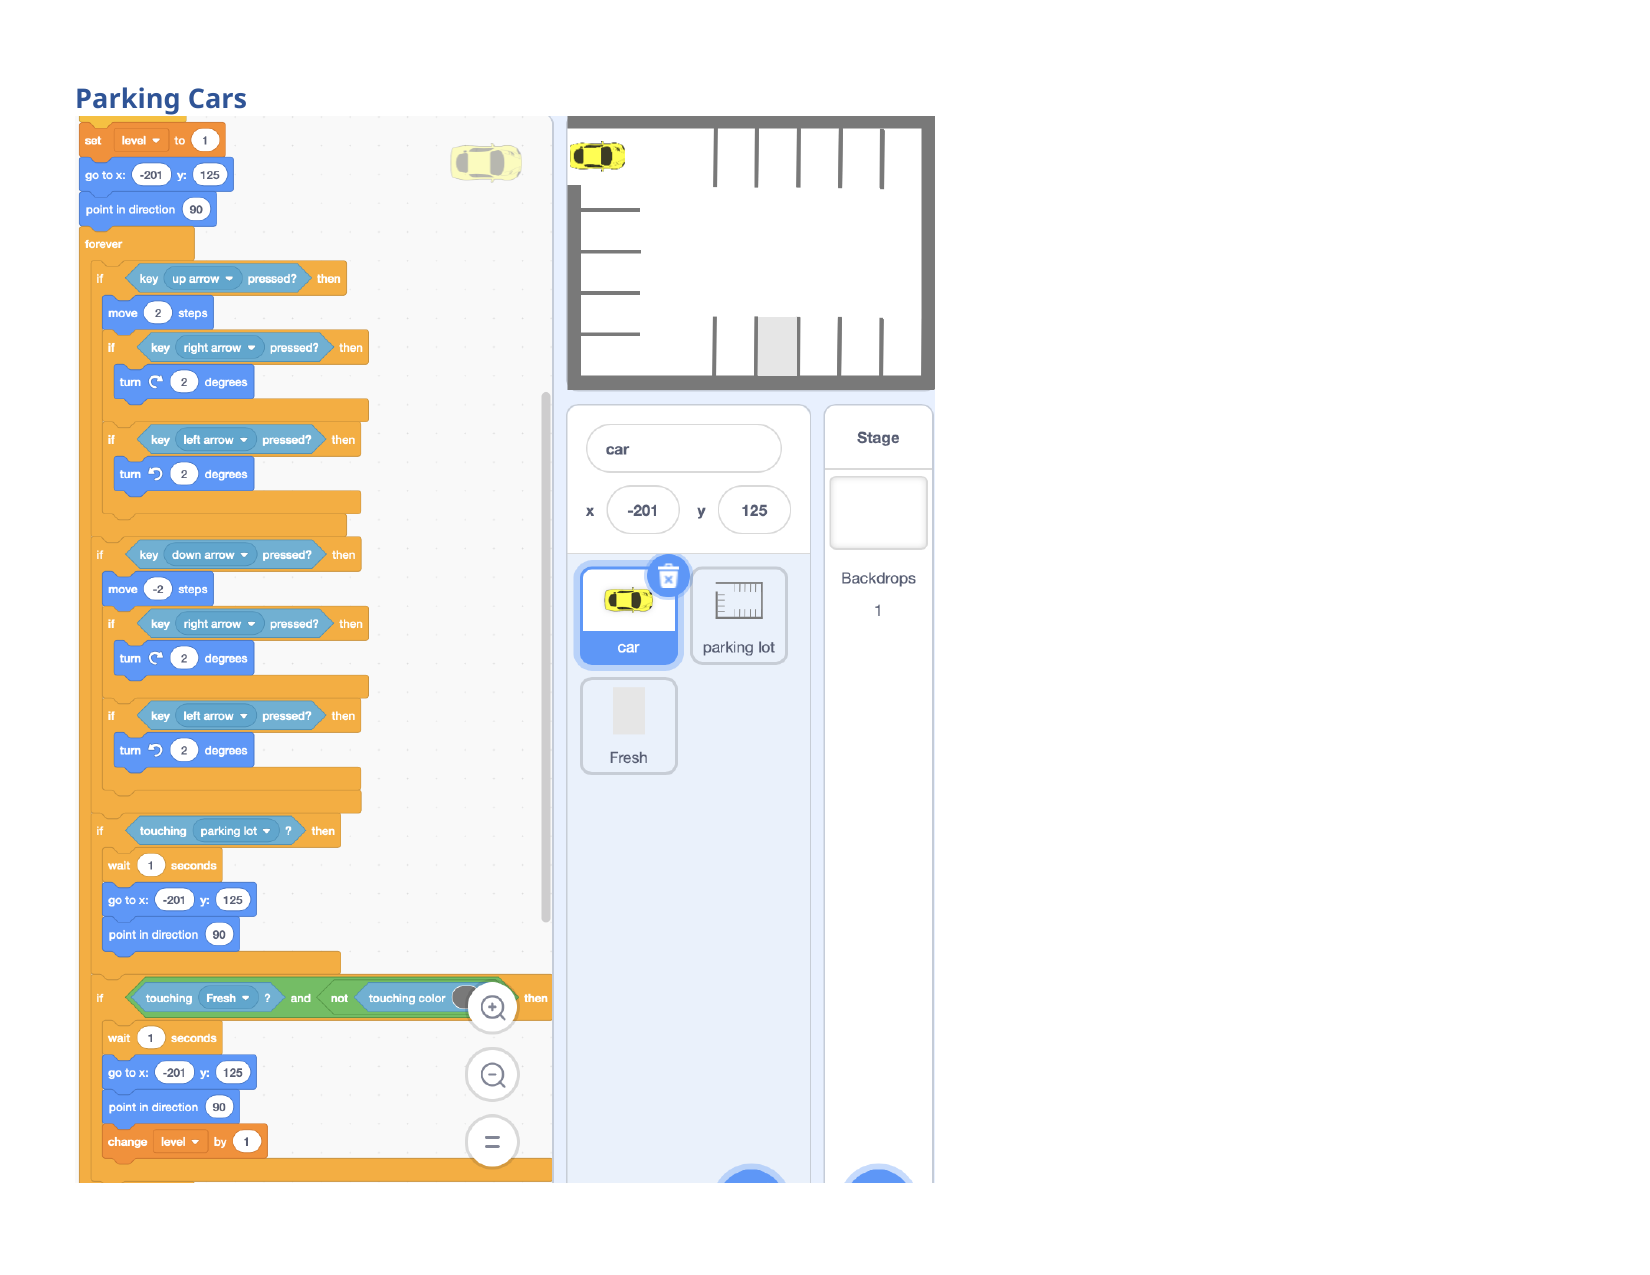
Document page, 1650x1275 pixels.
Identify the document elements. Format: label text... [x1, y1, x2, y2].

subtitle Parking Cars [75, 79, 1575, 116]
picture [75, 116, 935, 1183]
